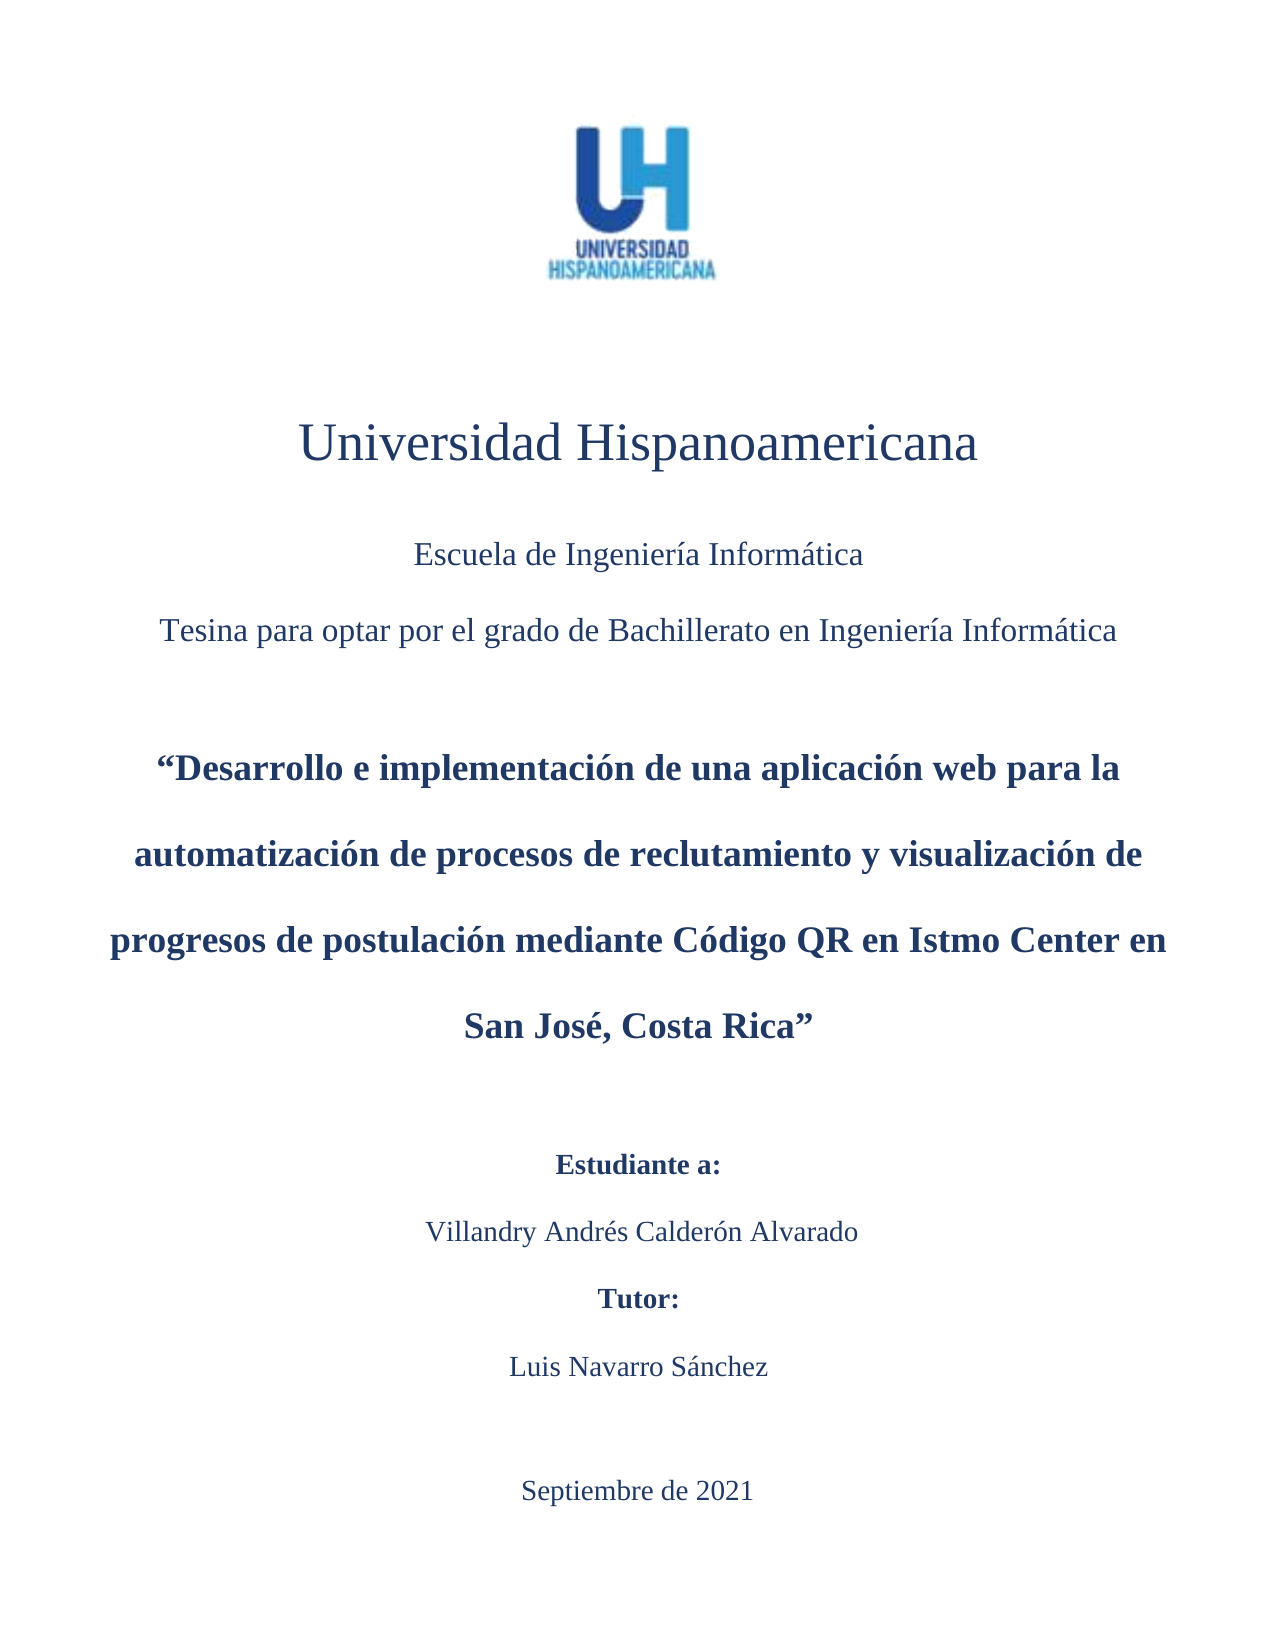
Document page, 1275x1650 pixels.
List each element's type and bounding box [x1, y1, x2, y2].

picture [504, 64, 771, 336]
